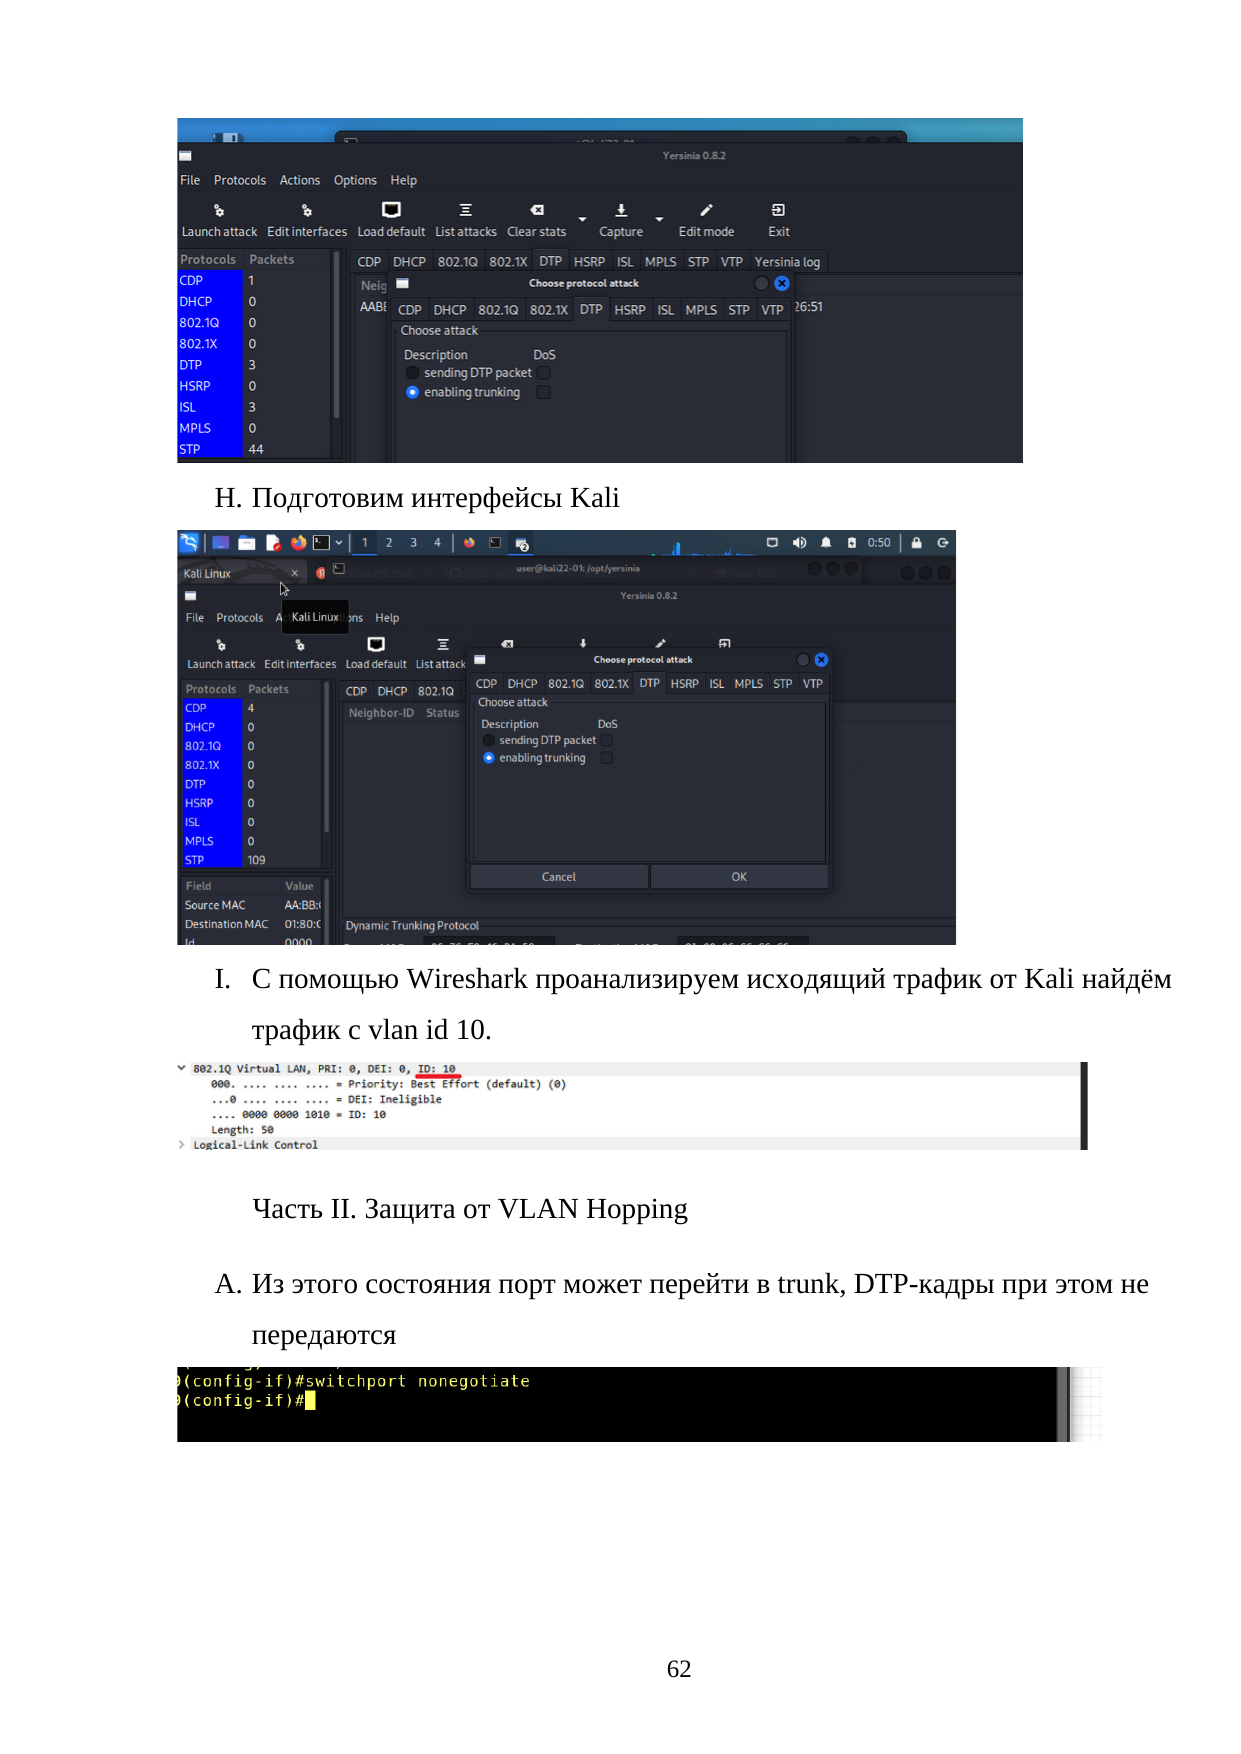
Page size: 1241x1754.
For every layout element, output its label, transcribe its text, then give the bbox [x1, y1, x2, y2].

list С помощью Wireshark проанализируем исходящий трафик от Kali найдём трафик с vlan id 10. [214, 962, 1181, 1045]
picture [177, 530, 957, 945]
list Подготовим интерфейсы Kali [214, 480, 1181, 513]
picture [177, 118, 1023, 463]
list Из этого состояния порт может перейти в trunk, DTP-кадры при этом не передаются [214, 1267, 1181, 1350]
picture [177, 1367, 1102, 1442]
picture [177, 1062, 1088, 1150]
text Часть II. Защита от VLAN Hopping [252, 1191, 1181, 1225]
